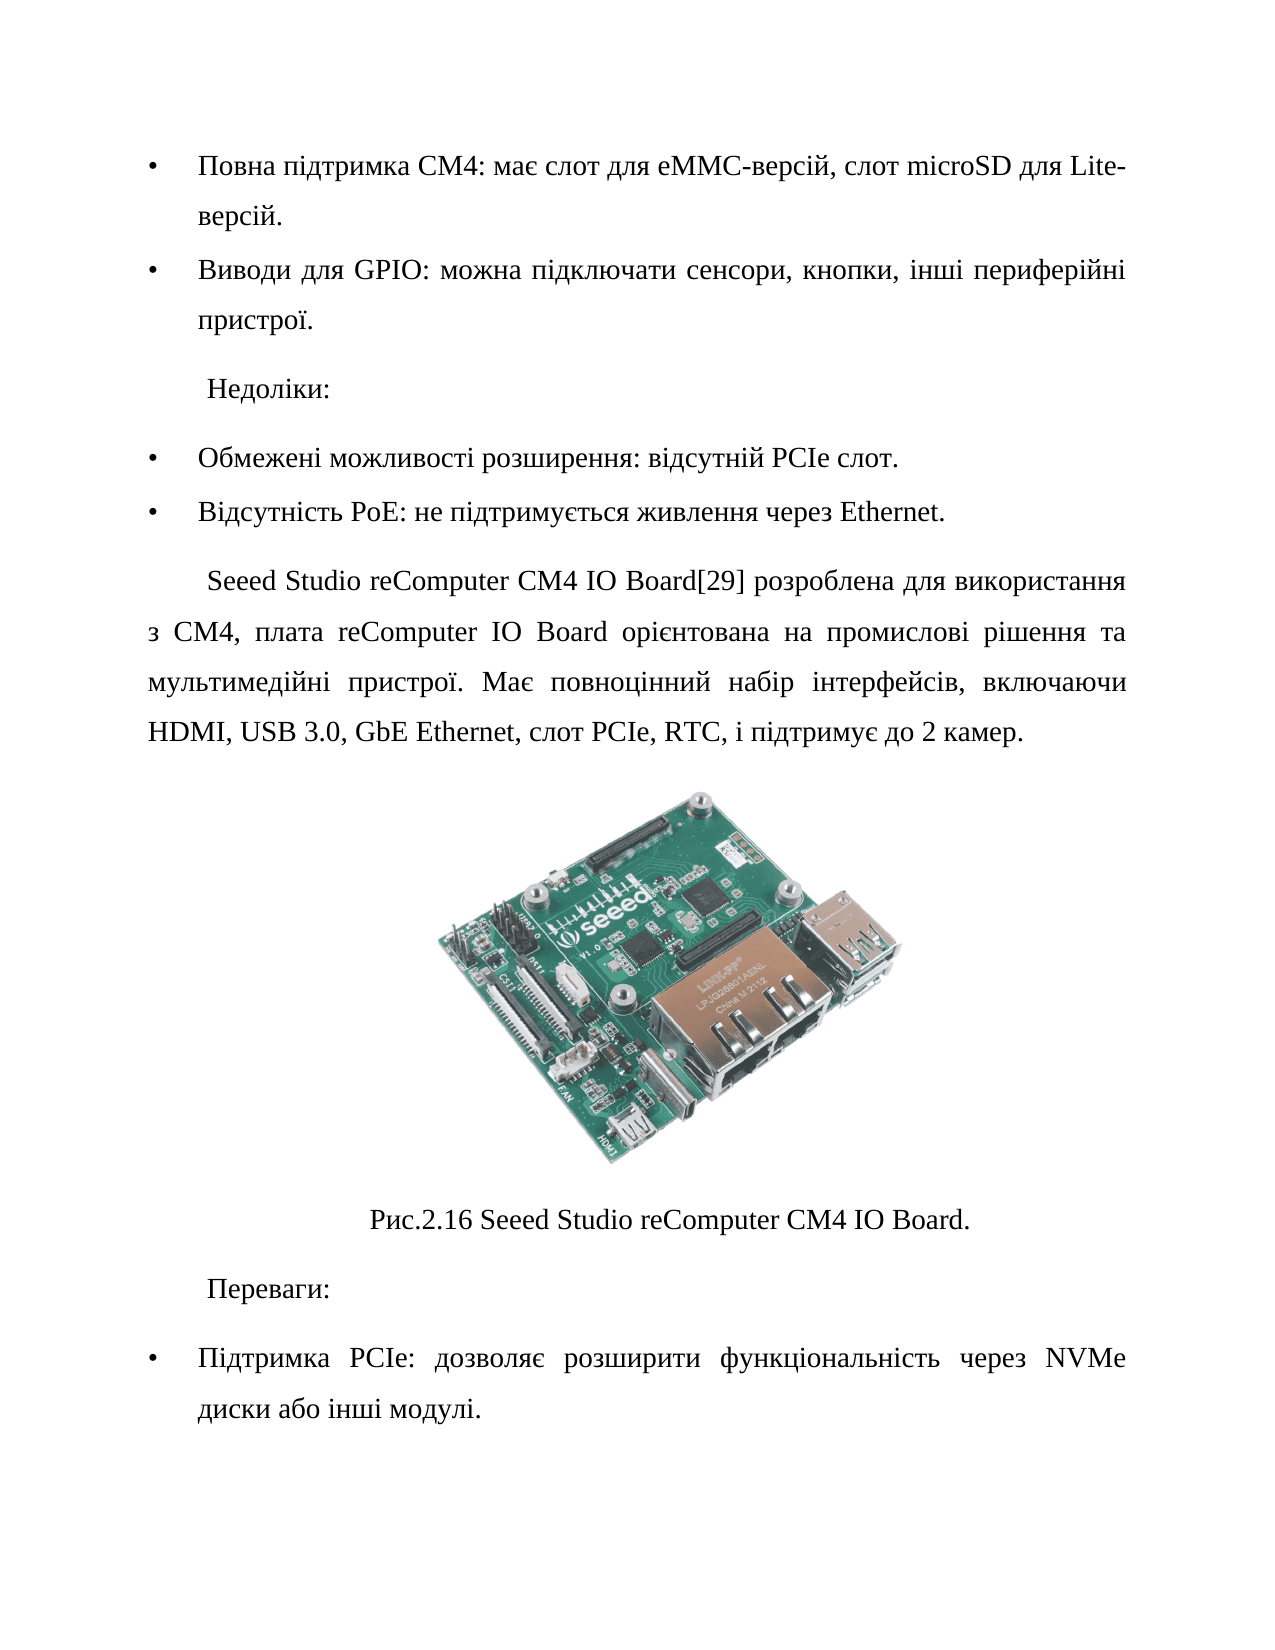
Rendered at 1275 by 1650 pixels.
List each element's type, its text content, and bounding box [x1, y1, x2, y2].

picture [433, 783, 907, 1173]
text Переваги: [148, 1271, 1127, 1305]
text Рис.2.16 Seeed Studio reComputer CM4 IO Board. [148, 1202, 1127, 1236]
list Обмежені можливості розширення: відсутній PCIe слот. [148, 440, 1127, 474]
text Недоліки: [148, 371, 1127, 405]
list Підтримка PCIe: дозволяє розширити функціональність через NVMe диски або інші модулі. [148, 1340, 1127, 1424]
list Повна підтримка CM4: має слот для eMMC-версій, слот microSD для Lite-версій. [148, 148, 1127, 231]
text Seeed Studio reComputer CM4 IO Board[29] розроблена для використання з CM4, плата reComputer IO Board орієнтована на промислові рішення та мультимедійні пристрої. Має повноцінний набір інтерфейсів, включаючи HDMI, USB 3.0, GbE Ethernet, слот PCIe, RTC, і підтримує до 2 камер. [148, 563, 1127, 748]
list Виводи для GPIO: можна підключати сенсори, кнопки, інші периферійні пристрої. [148, 252, 1127, 336]
list Відсутність PoE: не підтримується живлення через Ethernet. [148, 494, 1127, 528]
